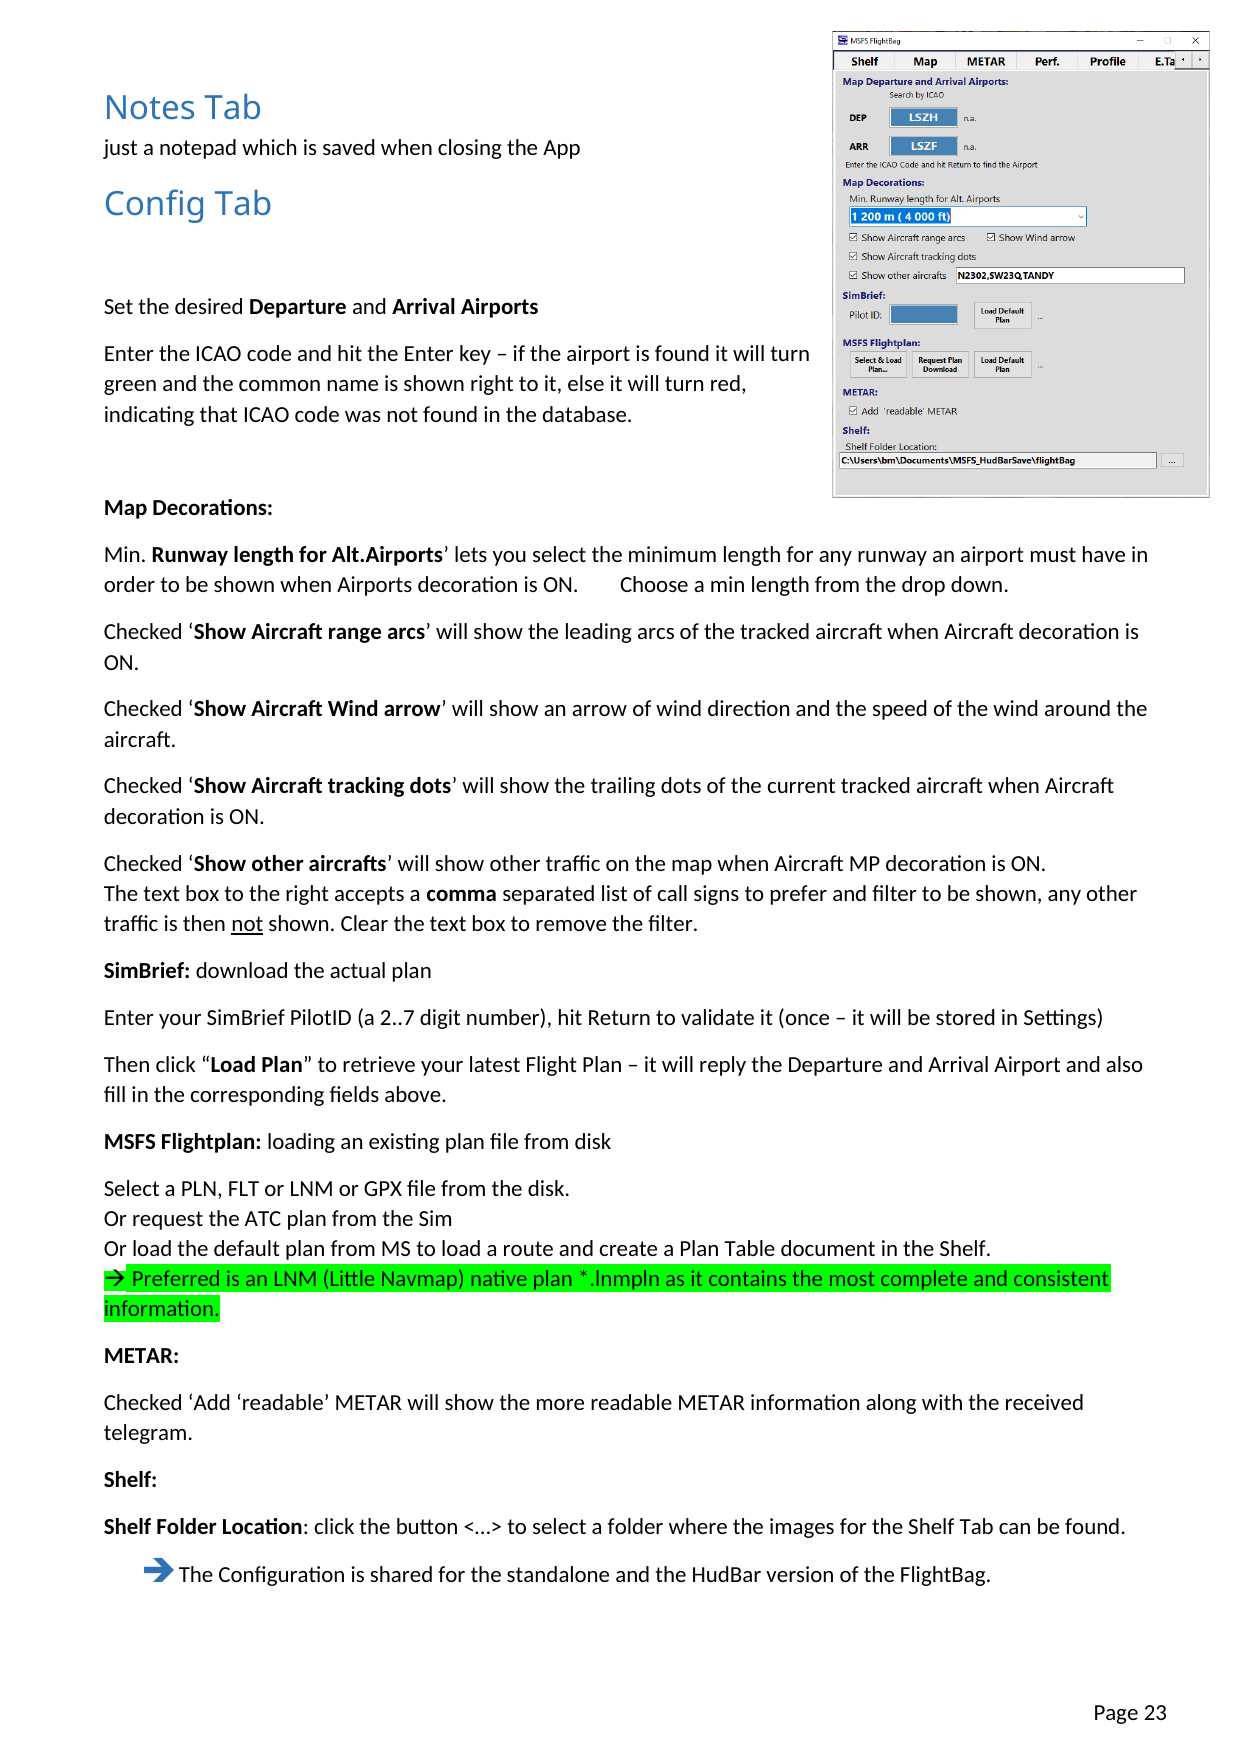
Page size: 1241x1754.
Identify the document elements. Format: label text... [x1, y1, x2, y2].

picture [832, 31, 1210, 498]
text Checked ‘Show other aircrafts’ will show other traffic on the map when Aircraft MP decoration is ON. The text box to the right accepts a comma separated list of call signs to prefer and filter to be shown, any other traffic is then not shown. Clear the text box to remove the filter. [103, 849, 1167, 937]
text METAR: [103, 1341, 1167, 1369]
text Checked ‘Show Aircraft tracking dots’ will show the trailing dots of the current tracked aircraft when Aircraft decoration is ON. [103, 772, 1167, 830]
text Enter your SimBrief PilotID (a 2..7 digit number), hit Return to validate it (once – it will be stored in Settings) [103, 1003, 1167, 1031]
list The Configuration is shared for the standalone and the HudBar version of the FlightBag. [141, 1559, 1167, 1589]
text SimBrief: download the actual plan [103, 956, 1167, 984]
text Checked ‘Add ‘readable’ METAR will show the more readable METAR information along with the received telegram. [103, 1388, 1167, 1446]
text MSFS Flightplan: loading an existing plan file from disk [103, 1127, 1167, 1155]
text Checked ‘Show Aircraft Wind arrow’ will show an arrow of wind direction and the speed of the wind around the aircraft. [103, 694, 1167, 753]
text Shelf Folder Location: click the button <…> to select a folder where the images for the Shelf Tab can be found. [103, 1512, 1167, 1540]
text Set the desired Departure and Arrival Airports [103, 292, 832, 320]
text Then click “Load Plan” to retrieve your latest Flight Plan – it will reply the Departure and Arrival Airport and also fill in the corresponding fields above. [103, 1050, 1167, 1108]
subtitle Notes Tab [103, 84, 832, 129]
text just a notepad which is saved when closing the App [103, 133, 832, 161]
text Min. Runway length for Alt.Airports’ lets you select the minimum length for any runway an airport must have in order to be shown when Airports decoration is ON. Choose a min length from the drop down. [103, 540, 1167, 598]
text Select a PLN, FLT or LNM or GPX file from the disk. Or request the ATC plan from the Sim Or load the default plan from MS to load a route and create a Plan Table document in the Shelf. Preferred is an LNM (Little Navmap) native plan *.lnmpln as it contains the most complete and consistent information. [103, 1174, 1167, 1322]
text Shelf: [103, 1465, 1167, 1493]
text Map Decorations: [103, 493, 1167, 521]
text Checked ‘Show Aircraft range arcs’ will show the leading arcs of the tracked aircraft when Aircraft decoration is ON. [103, 617, 1167, 676]
text Enter the ICAO code and hit the Enter key – if the airport is found it will turn green and the common name is shown right to it, else it will turn red, indicating that ICAO code was not found in the database. [103, 339, 832, 428]
text Config Tab [103, 180, 832, 225]
